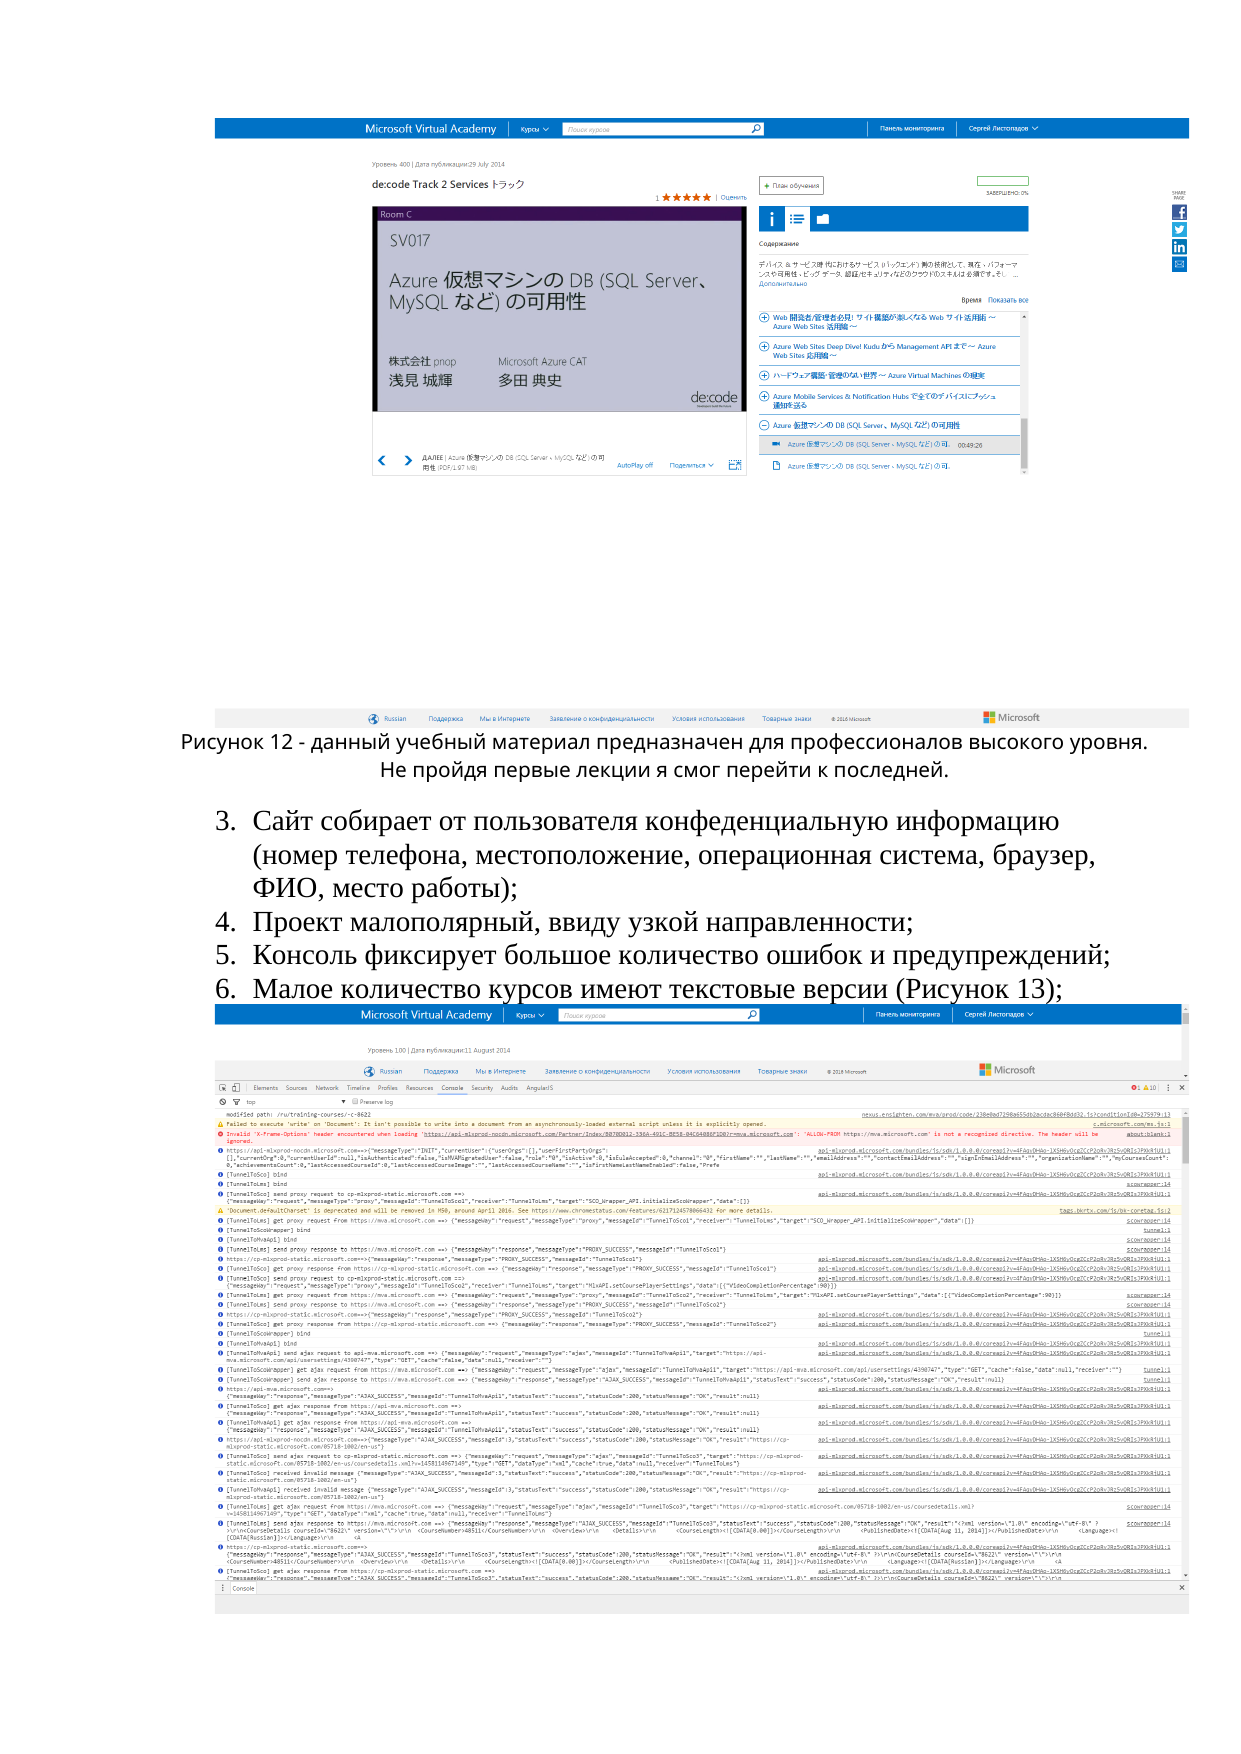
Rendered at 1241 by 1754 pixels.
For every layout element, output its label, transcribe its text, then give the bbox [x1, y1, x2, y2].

list Консоль фиксирует большое количество ошибок и предупреждений; [215, 937, 1152, 971]
text Рисунок 12 - данный учебный материал предназначен для профессионалов высокого уровня. Не пройдя первые лекции я смог перейти к последней. [177, 727, 1152, 784]
picture [214, 1004, 1190, 1614]
list Проект малополярный, ввиду узкой направленности; [215, 904, 1152, 937]
picture [214, 118, 1190, 728]
list Малое количество курсов имеют текстовые версии (Рисунок 13); [215, 971, 1152, 1004]
list Сайт собирает от пользователя конфеденциальную информацию (номер телефона, местоположение, операционная система, браузер, ФИО, место работы); [215, 803, 1152, 904]
